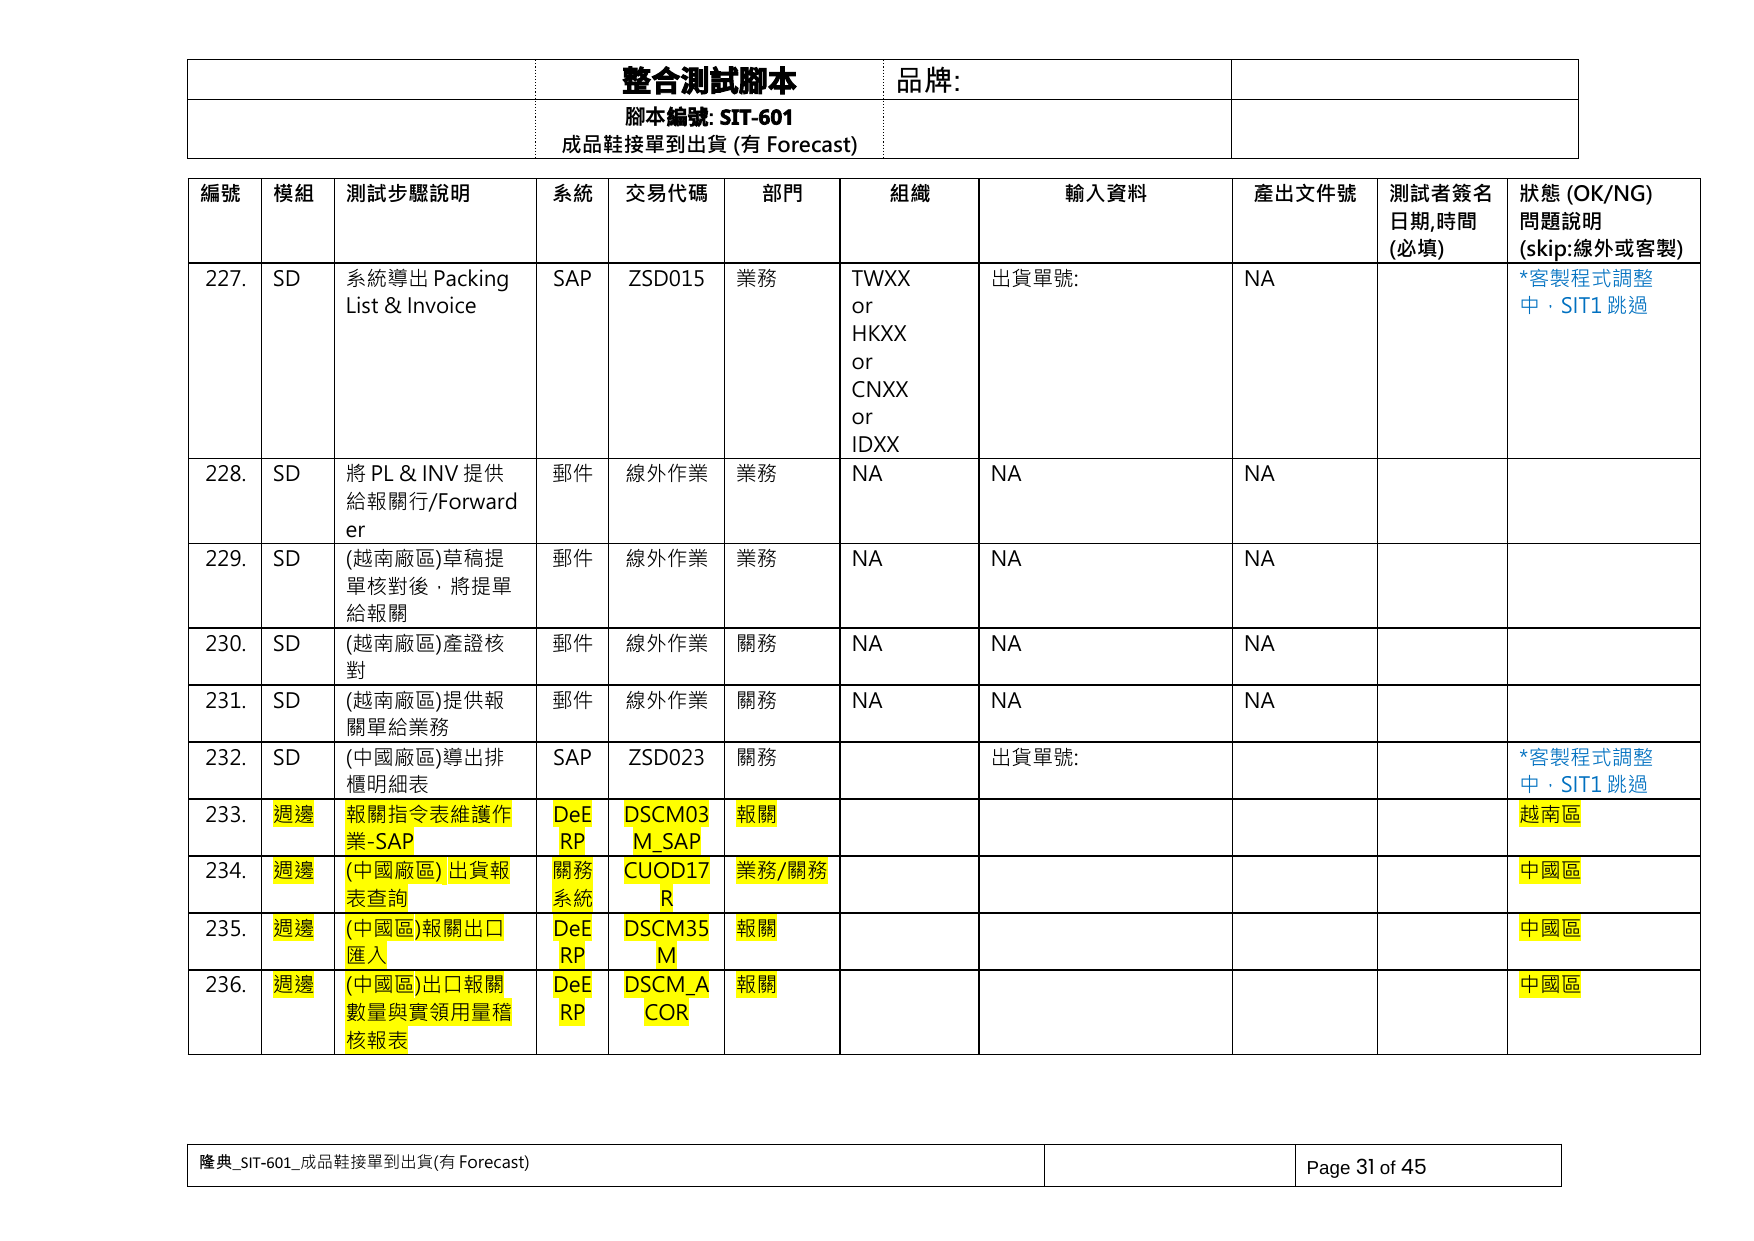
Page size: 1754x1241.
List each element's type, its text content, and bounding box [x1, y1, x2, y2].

table_header 部門 [725, 179, 839, 262]
table_header 產出文件號 [1233, 179, 1377, 262]
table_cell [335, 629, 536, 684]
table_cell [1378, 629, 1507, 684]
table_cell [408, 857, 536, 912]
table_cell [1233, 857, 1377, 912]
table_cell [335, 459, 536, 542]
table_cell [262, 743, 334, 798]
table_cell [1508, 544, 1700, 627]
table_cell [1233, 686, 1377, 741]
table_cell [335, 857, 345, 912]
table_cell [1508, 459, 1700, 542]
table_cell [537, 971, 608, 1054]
table_header 系統 [537, 179, 608, 262]
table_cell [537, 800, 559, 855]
table_header 測試者簽名 日期,時間 (必填) [1378, 179, 1507, 262]
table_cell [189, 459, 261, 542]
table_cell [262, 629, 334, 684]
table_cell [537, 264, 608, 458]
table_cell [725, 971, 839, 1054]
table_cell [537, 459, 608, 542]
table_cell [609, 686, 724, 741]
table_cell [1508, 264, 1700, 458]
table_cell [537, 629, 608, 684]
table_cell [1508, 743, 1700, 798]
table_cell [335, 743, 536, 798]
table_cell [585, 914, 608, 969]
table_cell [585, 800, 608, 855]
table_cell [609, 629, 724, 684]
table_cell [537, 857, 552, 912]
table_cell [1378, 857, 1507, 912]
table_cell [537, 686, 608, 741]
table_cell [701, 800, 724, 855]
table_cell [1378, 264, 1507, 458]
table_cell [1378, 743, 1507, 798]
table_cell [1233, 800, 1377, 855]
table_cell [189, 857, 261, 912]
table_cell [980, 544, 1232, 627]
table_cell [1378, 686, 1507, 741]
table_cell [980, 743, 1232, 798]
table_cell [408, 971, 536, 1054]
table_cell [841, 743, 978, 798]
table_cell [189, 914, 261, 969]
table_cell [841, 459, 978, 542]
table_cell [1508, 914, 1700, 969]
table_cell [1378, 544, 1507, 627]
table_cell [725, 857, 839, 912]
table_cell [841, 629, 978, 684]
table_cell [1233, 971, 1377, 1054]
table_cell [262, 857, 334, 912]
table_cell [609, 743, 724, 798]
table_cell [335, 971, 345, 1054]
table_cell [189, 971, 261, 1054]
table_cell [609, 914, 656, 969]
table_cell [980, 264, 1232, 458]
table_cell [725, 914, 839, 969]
table_header 輸入資料 [980, 179, 1232, 262]
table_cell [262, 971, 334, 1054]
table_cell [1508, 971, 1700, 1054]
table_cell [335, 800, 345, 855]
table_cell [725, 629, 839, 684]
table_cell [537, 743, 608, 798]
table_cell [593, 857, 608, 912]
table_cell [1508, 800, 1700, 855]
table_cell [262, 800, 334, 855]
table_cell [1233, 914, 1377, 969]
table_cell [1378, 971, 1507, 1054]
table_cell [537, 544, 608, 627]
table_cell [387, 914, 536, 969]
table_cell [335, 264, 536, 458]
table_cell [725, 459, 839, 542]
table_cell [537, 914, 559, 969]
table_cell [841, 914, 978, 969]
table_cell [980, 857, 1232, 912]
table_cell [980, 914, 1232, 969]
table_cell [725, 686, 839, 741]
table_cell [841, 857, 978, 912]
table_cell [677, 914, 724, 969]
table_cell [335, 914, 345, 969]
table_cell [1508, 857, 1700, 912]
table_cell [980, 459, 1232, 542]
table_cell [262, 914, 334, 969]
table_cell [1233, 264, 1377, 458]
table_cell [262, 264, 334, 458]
table_header 組織 [841, 179, 978, 262]
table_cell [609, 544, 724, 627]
table_header 編號 [189, 179, 261, 262]
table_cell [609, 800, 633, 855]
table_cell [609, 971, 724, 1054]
table_header 測試步驟說明 [335, 179, 536, 262]
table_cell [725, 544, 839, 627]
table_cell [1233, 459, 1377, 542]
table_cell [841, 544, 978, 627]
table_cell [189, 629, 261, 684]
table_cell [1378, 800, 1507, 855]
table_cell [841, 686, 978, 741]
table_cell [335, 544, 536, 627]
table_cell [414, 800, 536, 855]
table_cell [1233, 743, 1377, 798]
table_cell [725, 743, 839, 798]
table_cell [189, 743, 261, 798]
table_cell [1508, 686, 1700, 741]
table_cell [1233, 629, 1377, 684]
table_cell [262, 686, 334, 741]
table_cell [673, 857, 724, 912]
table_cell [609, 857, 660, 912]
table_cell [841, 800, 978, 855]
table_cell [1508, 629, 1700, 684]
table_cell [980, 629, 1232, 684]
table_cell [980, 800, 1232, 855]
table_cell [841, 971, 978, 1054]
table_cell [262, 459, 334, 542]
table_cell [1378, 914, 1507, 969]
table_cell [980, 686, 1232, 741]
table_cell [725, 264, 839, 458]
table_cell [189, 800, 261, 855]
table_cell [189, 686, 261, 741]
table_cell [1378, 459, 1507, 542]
table_header 交易代碼 [609, 179, 724, 262]
table_header 模組 [262, 179, 334, 262]
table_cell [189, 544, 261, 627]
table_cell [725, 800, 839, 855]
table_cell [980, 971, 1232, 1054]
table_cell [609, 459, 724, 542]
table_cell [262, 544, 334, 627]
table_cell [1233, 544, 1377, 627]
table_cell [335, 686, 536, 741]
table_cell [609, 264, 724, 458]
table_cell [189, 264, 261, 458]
table_header 狀態 (OK/NG) 問題說明 (skip:線外或客製) [1508, 179, 1700, 262]
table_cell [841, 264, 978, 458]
